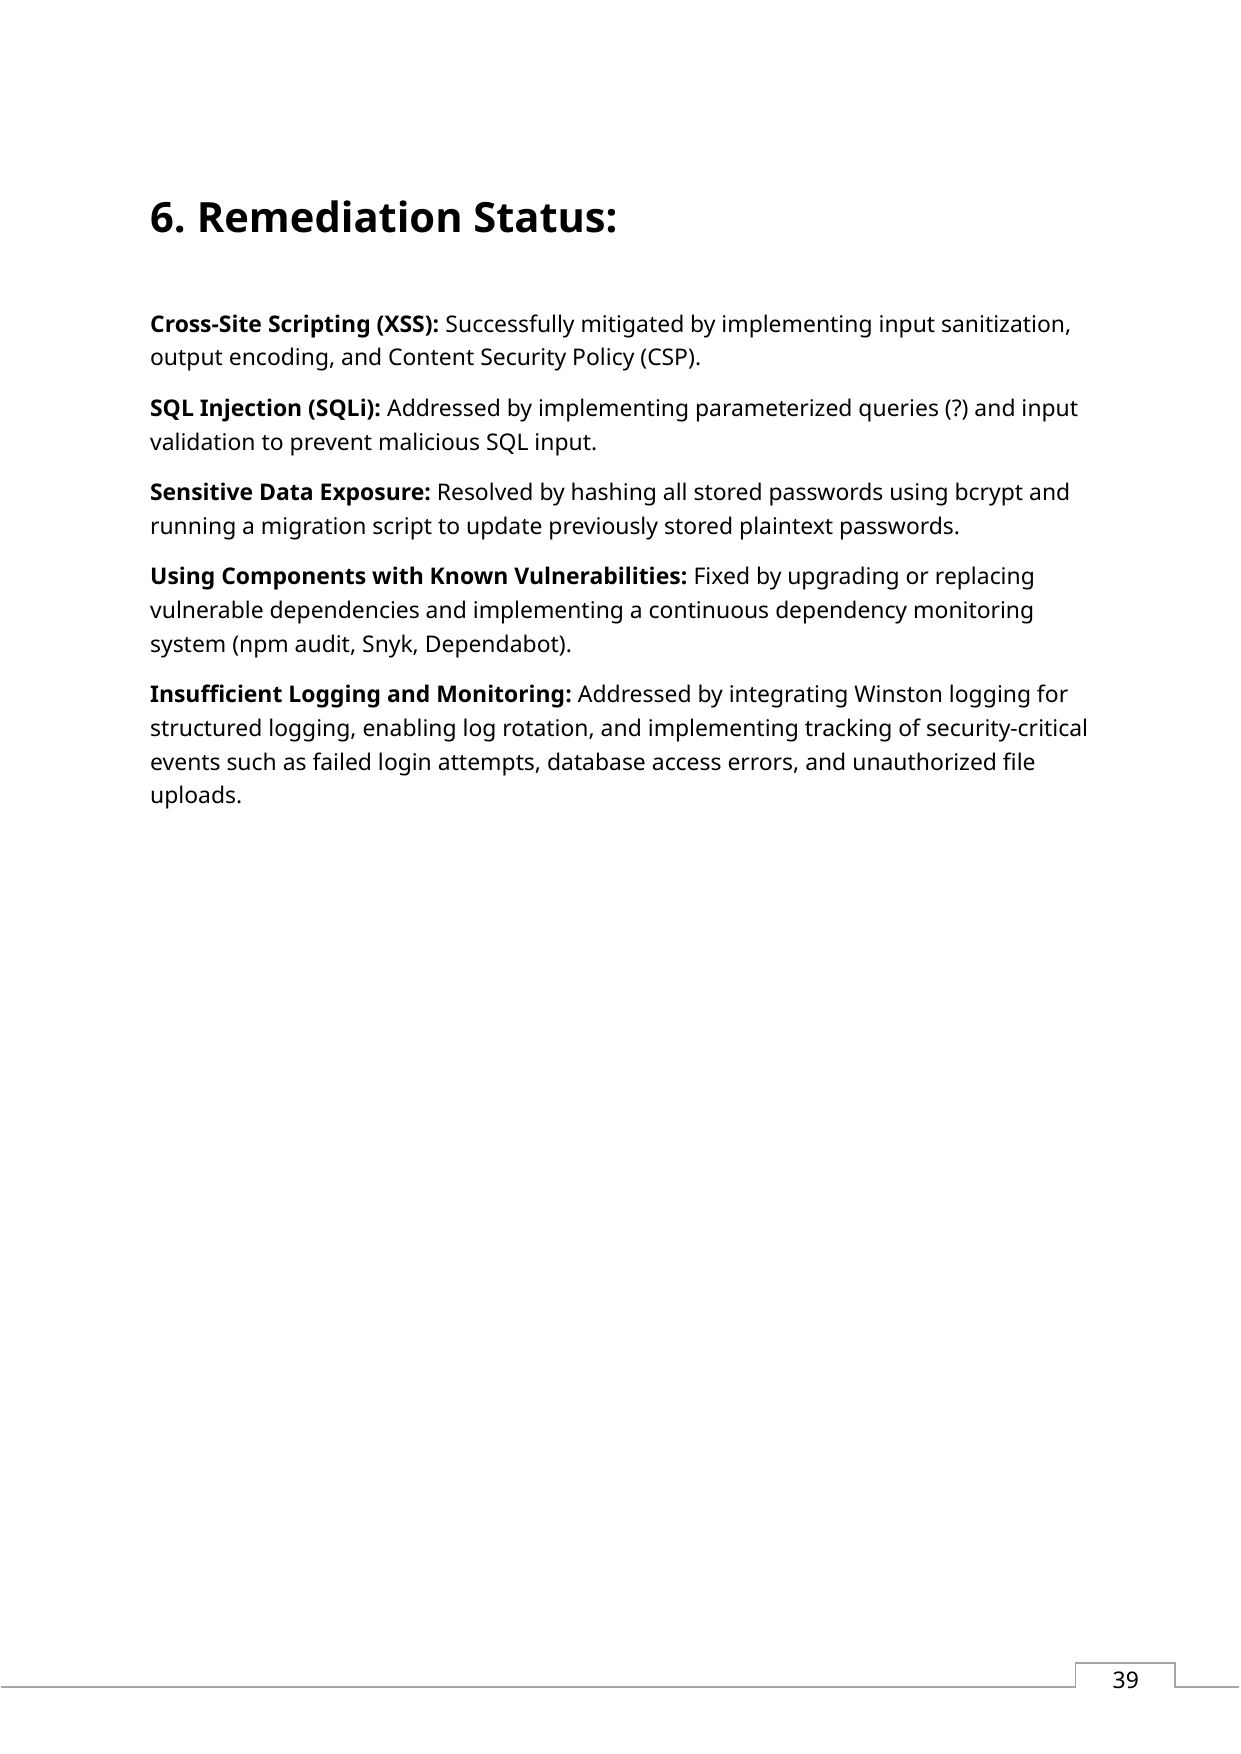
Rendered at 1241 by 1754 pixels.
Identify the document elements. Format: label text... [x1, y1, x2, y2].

text Using Components with Known Vulnerabilities: Fixed by upgrading or replacing vulnerable dependencies and implementing a continuous dependency monitoring system (npm audit, Snyk, Dependabot). [150, 560, 1090, 659]
text Insufficient Logging and Monitoring: Addressed by integrating Winston logging for structured logging, enabling log rotation, and implementing tracking of security-critical events such as failed login attempts, database access errors, and unauthorized file uploads. [150, 678, 1090, 810]
subtitle 6. Remediation Status: [150, 187, 1090, 244]
text Cross-Site Scripting (XSS): Successfully mitigated by implementing input sanitization, output encoding, and Content Security Policy (CSP). [150, 307, 1090, 372]
text Sensitive Data Exposure: Resolved by hashing all stored passwords using bcrypt and running a migration script to update previously stored plaintext passwords. [150, 476, 1090, 541]
text SQL Injection (SQLi): Addressed by implementing parameterized queries (?) and input validation to prevent malicious SQL input. [150, 392, 1090, 457]
